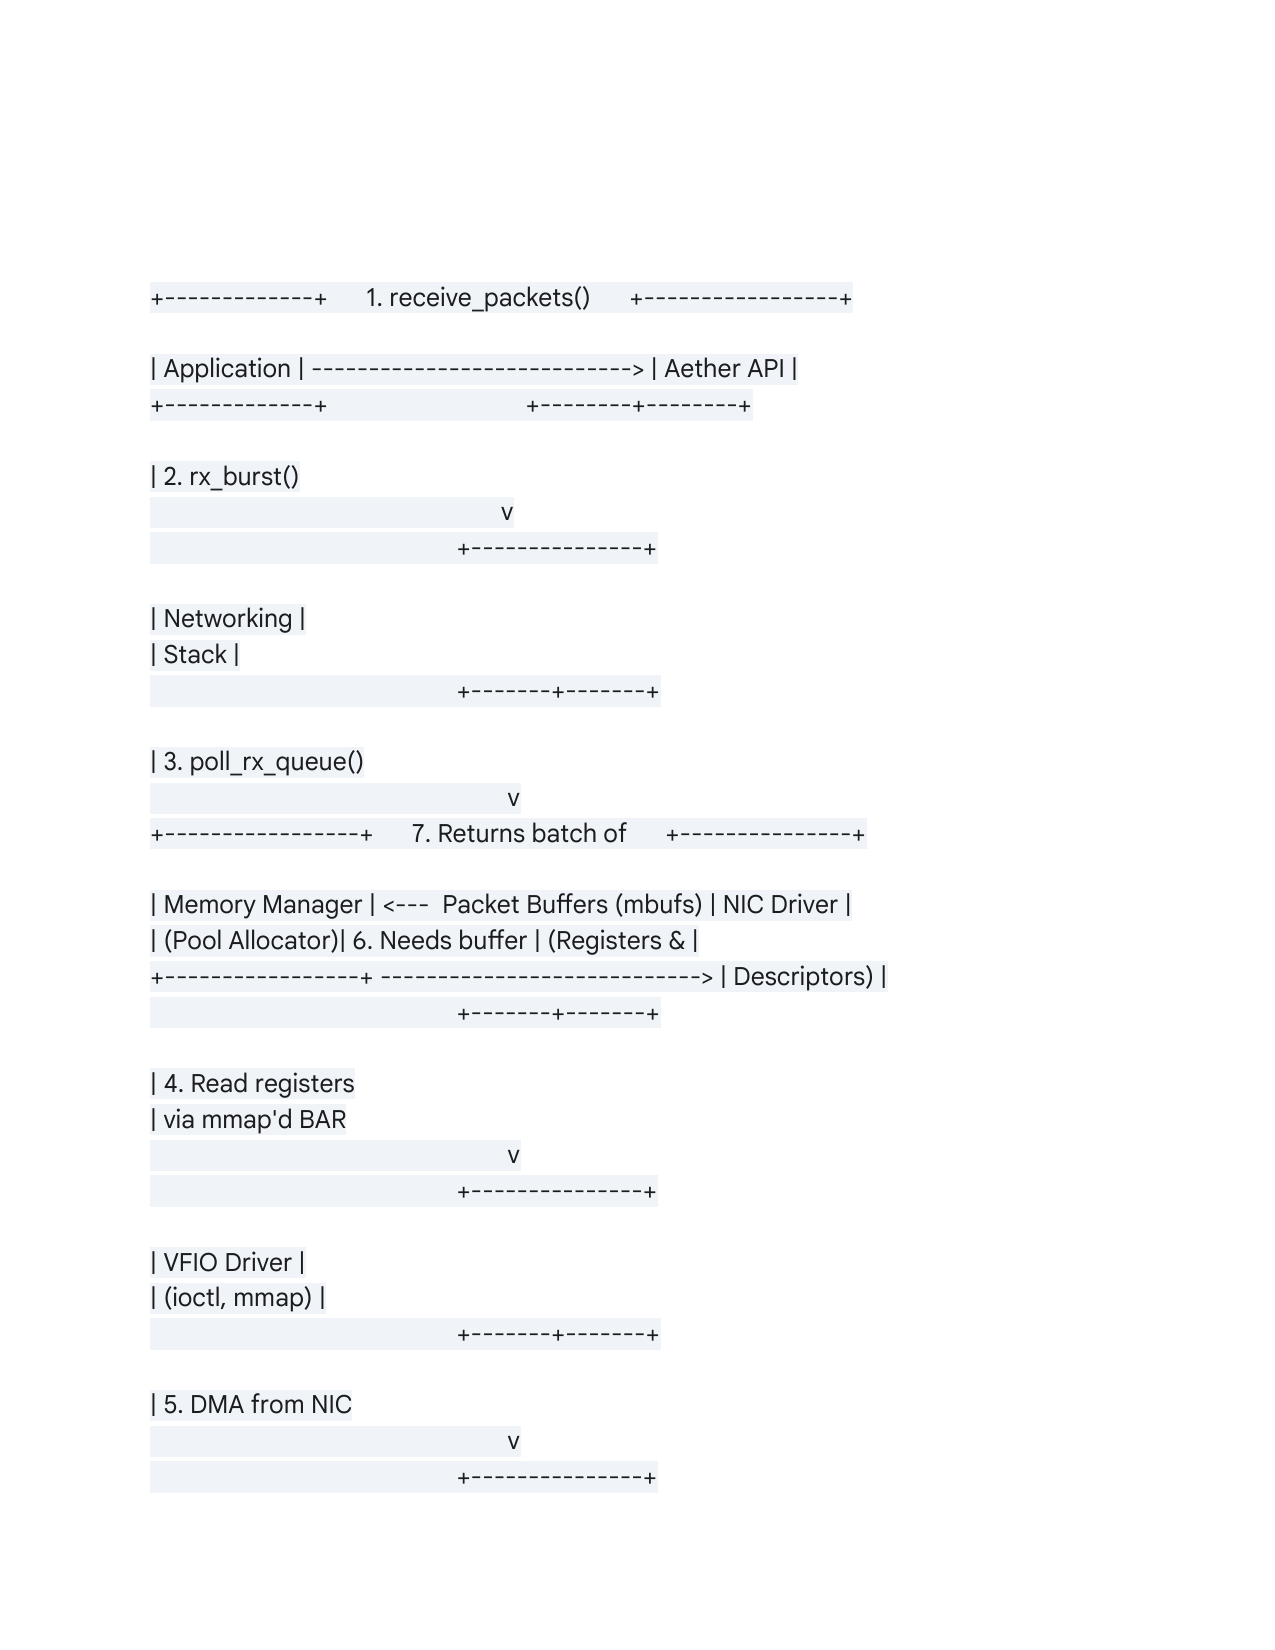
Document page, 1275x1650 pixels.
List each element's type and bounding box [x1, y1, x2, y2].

text [150, 282, 1125, 1493]
